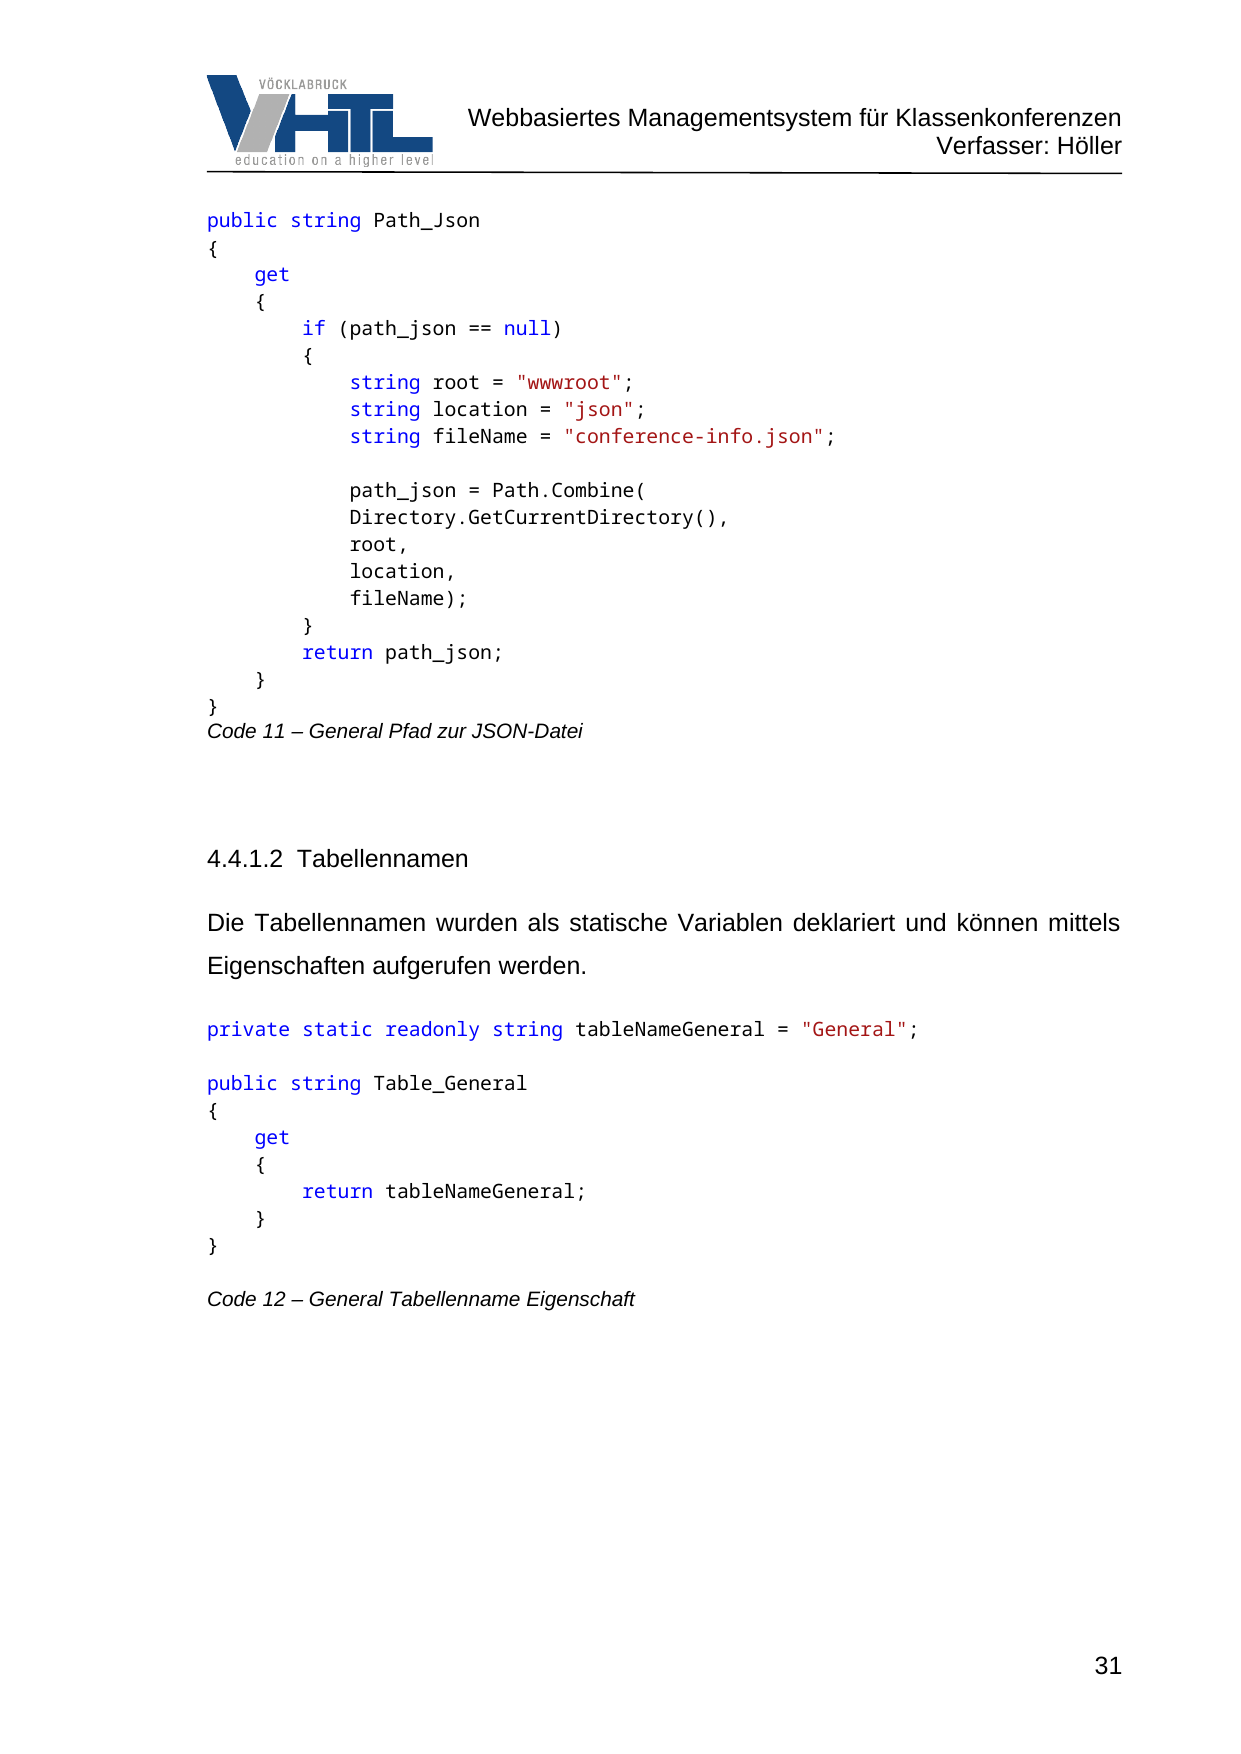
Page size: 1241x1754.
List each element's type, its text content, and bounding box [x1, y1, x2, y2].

text fileName); [207, 584, 1122, 611]
text Directory.GetCurrentDirectory(), [207, 503, 1122, 531]
text } [207, 692, 1122, 719]
text Die Tabellennamen wurden als statische Variablen deklariert und können mittels Eigenschaften aufgerufen werden. [207, 908, 1122, 980]
text public string Table_General [207, 1069, 1122, 1096]
text get [207, 261, 1122, 288]
text } [207, 1231, 1122, 1258]
text string location = "json"; [207, 396, 1122, 423]
subtitle Tabellennamen [207, 844, 1122, 873]
text Code 12 – General Tabellenname Eigenschaft [207, 1287, 1122, 1311]
text if (path_json == null) [207, 315, 1122, 342]
text } [207, 611, 1122, 638]
text location, [207, 557, 1122, 584]
picture [206, 75, 433, 167]
text { [207, 288, 1122, 315]
text { [207, 342, 1122, 369]
text return path_json; [207, 638, 1122, 665]
text public string Path_Json [207, 207, 1122, 234]
text get [207, 1123, 1122, 1150]
text path_json = Path.Combine( [207, 477, 1122, 503]
text } [207, 1204, 1122, 1231]
text string fileName = "conference-info.json"; [207, 423, 1122, 449]
text string root = "wwwroot"; [207, 369, 1122, 396]
text { [207, 234, 1122, 261]
text } [207, 665, 1122, 692]
text { [207, 1150, 1122, 1177]
text private static readonly string tableNameGeneral = "General"; [207, 1015, 1122, 1042]
text Code 11 – General Pfad zur JSON-Datei [207, 719, 1122, 743]
text { [207, 1096, 1122, 1123]
text root, [207, 531, 1122, 557]
text return tableNameGeneral; [207, 1177, 1122, 1204]
